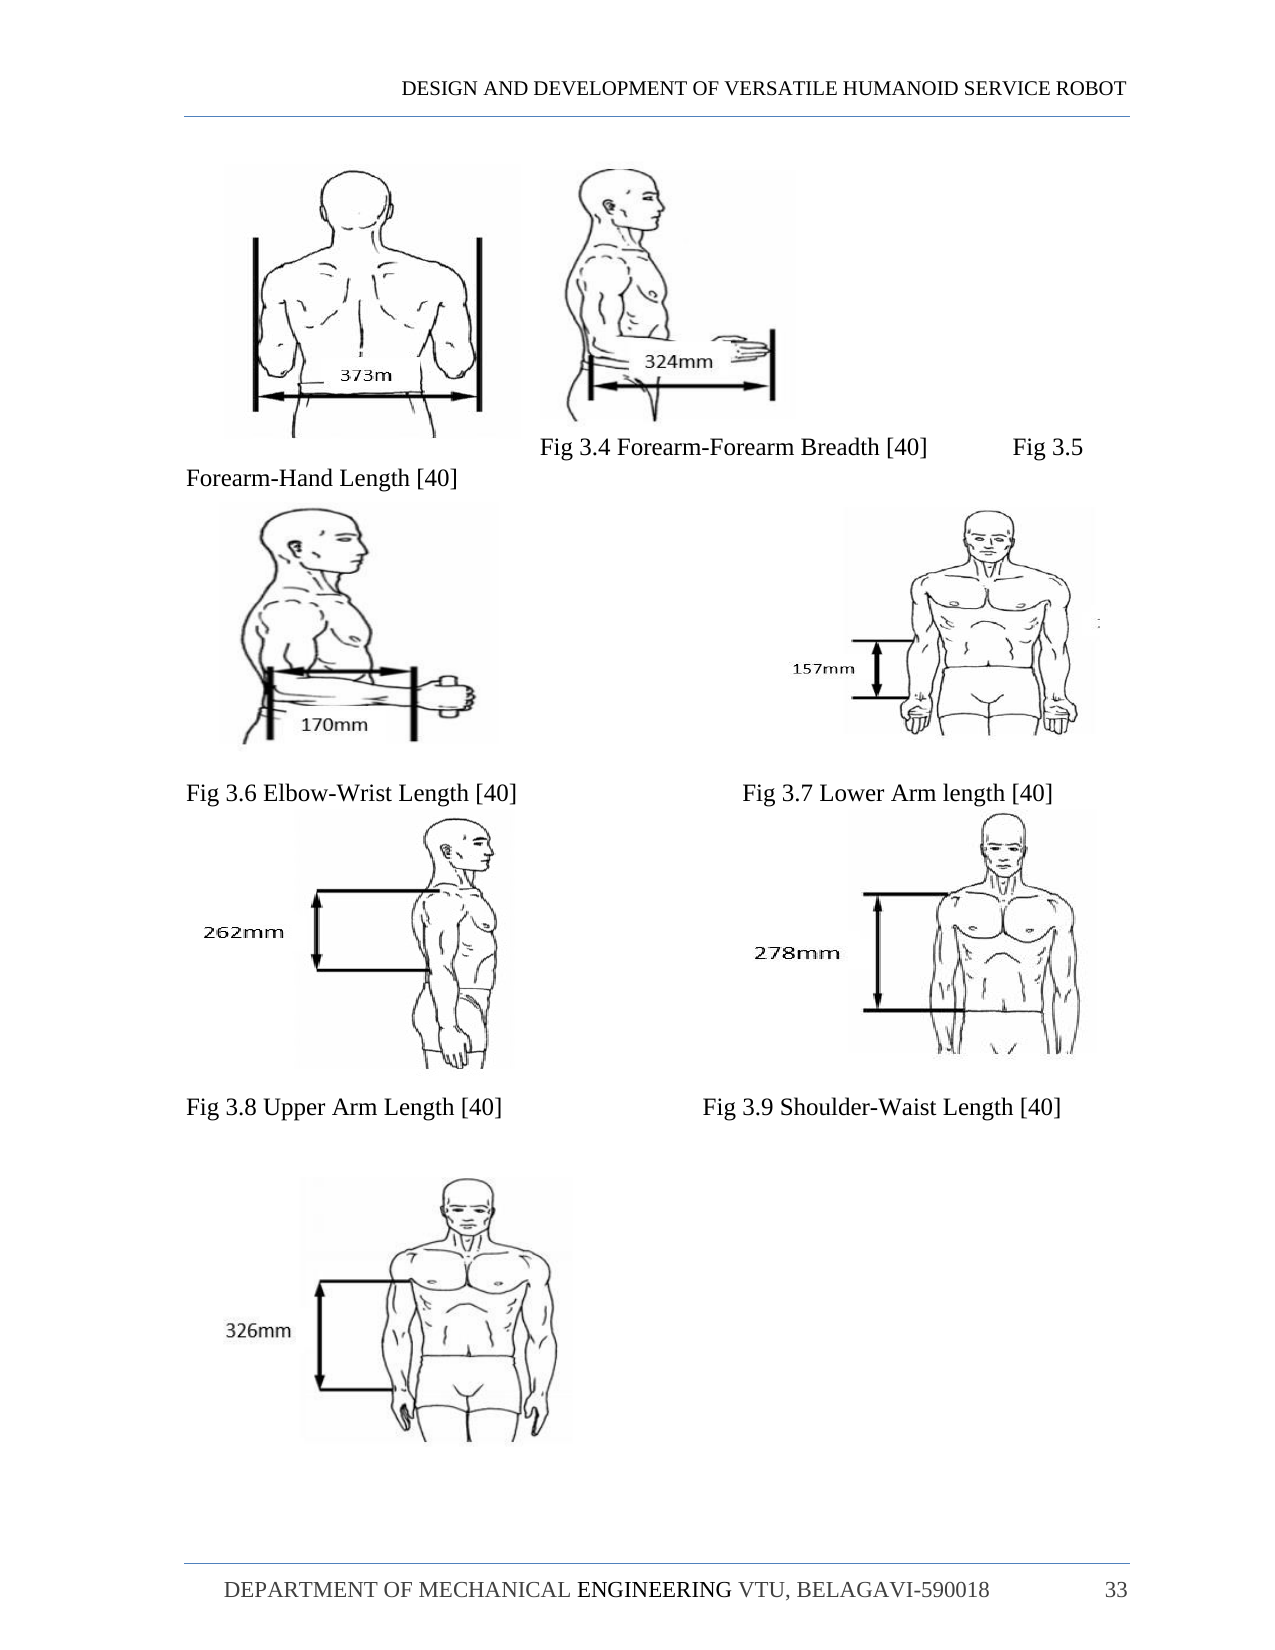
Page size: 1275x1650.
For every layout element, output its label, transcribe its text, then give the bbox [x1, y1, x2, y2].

picture [216, 164, 521, 439]
picture [190, 809, 533, 1089]
picture [219, 494, 501, 761]
picture [196, 1177, 573, 1463]
picture [539, 153, 814, 430]
picture [788, 507, 1100, 745]
text Fig 3.6 Elbow-Wrist Length [40] Fig 3.7 Lower Arm length [40] [186, 778, 1128, 807]
picture [752, 809, 1097, 1061]
text Fig 3.8 Upper Arm Length [40] Fig 3.9 Shoulder-Waist Length [40] [186, 1092, 1128, 1121]
text Fig 3.4 Forearm-Forearm Breadth [40] Fig 3.5 Forearm-Hand Length [40] [186, 432, 1128, 492]
